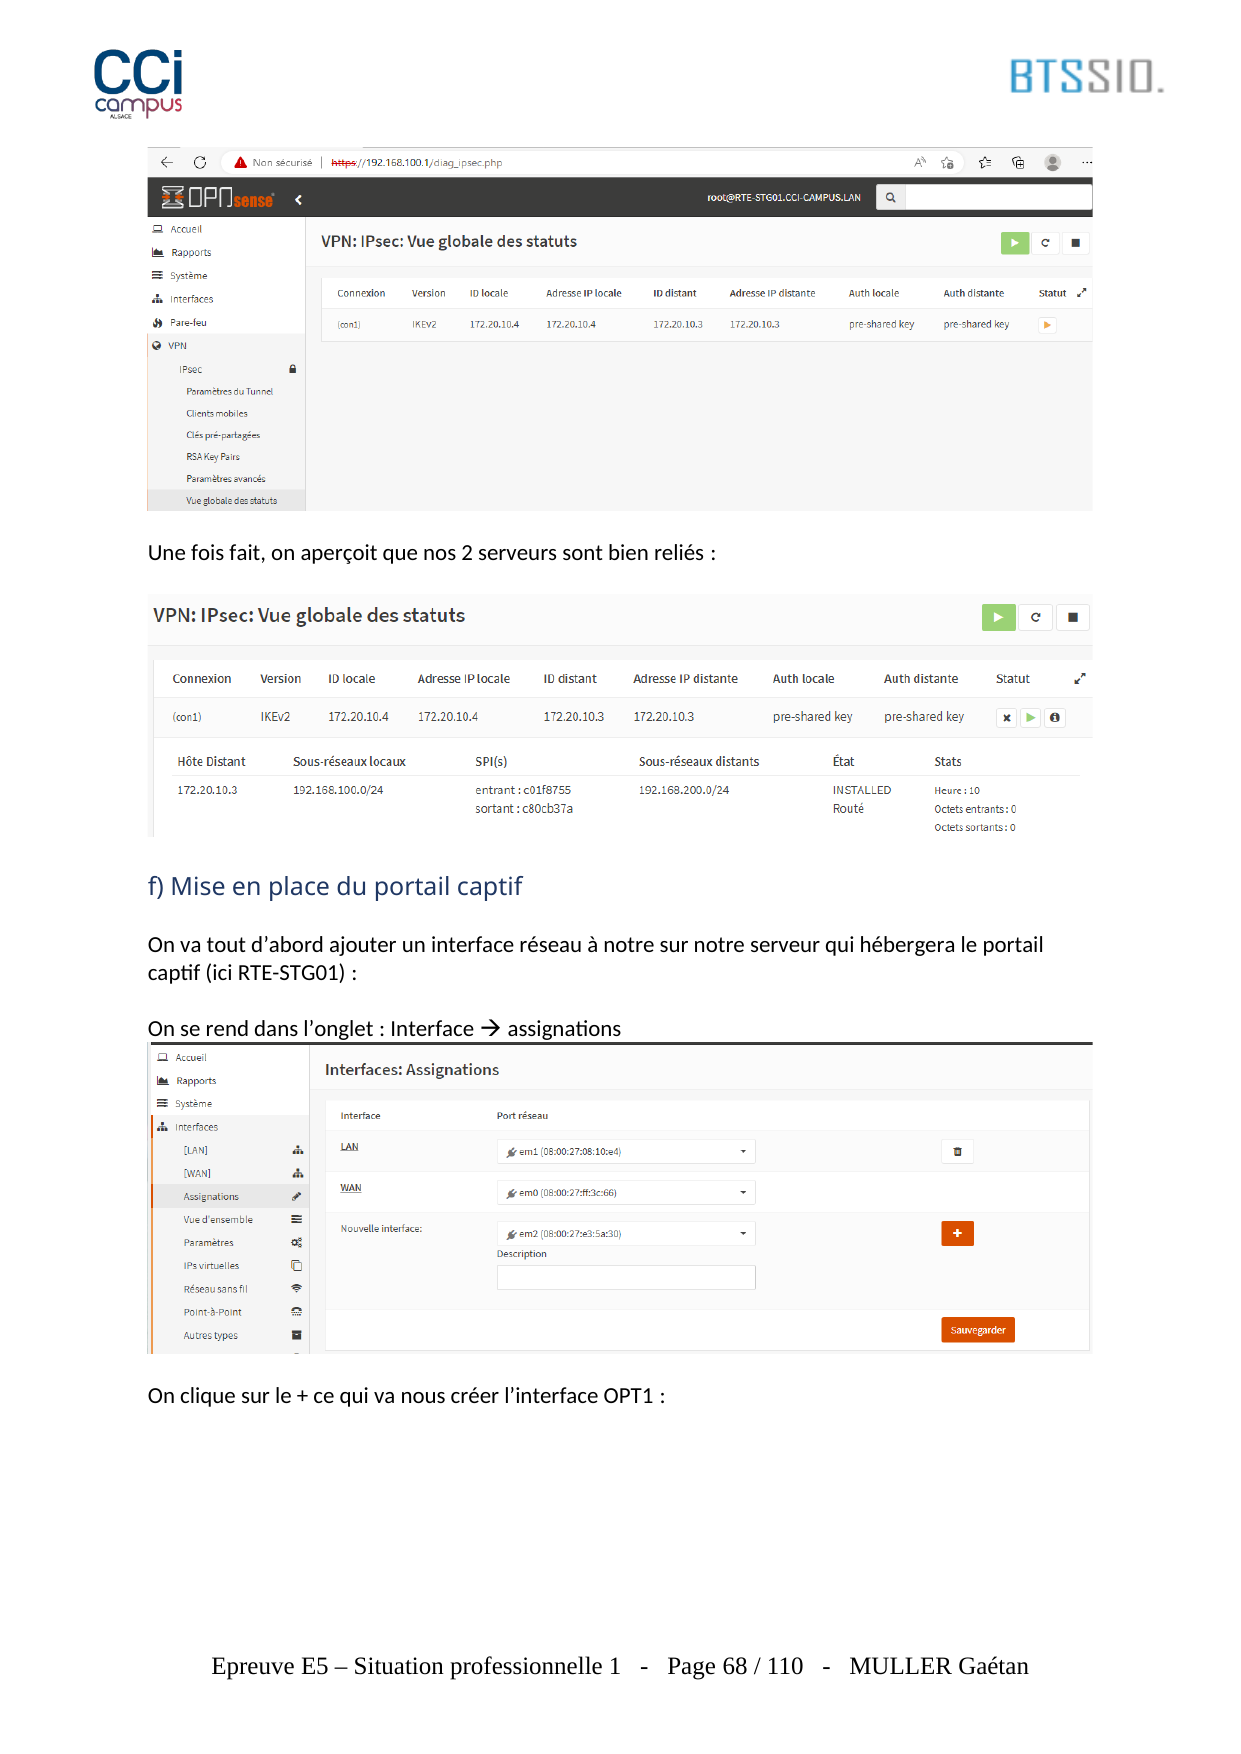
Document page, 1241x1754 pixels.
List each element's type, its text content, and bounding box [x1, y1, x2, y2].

subtitle f) Mise en place du portail captif [148, 868, 1093, 902]
text On se rend dans l’onglet : Interface assignations [148, 1014, 1093, 1042]
picture [147, 147, 1093, 511]
text On va tout d’abord ajouter un interface réseau à notre sur notre serveur qui hébergera le portail captif (ici RTE-STG01) : [148, 930, 1093, 986]
text Une fois fait, on aperçoit que nos 2 serveurs sont bien reliés : [148, 538, 1093, 566]
picture [81, 44, 194, 123]
picture [147, 594, 1093, 837]
picture [147, 1042, 1093, 1354]
picture [1004, 46, 1169, 104]
text On clique sur le + ce qui va nous créer l’interface OPT1 : [148, 1382, 1093, 1409]
